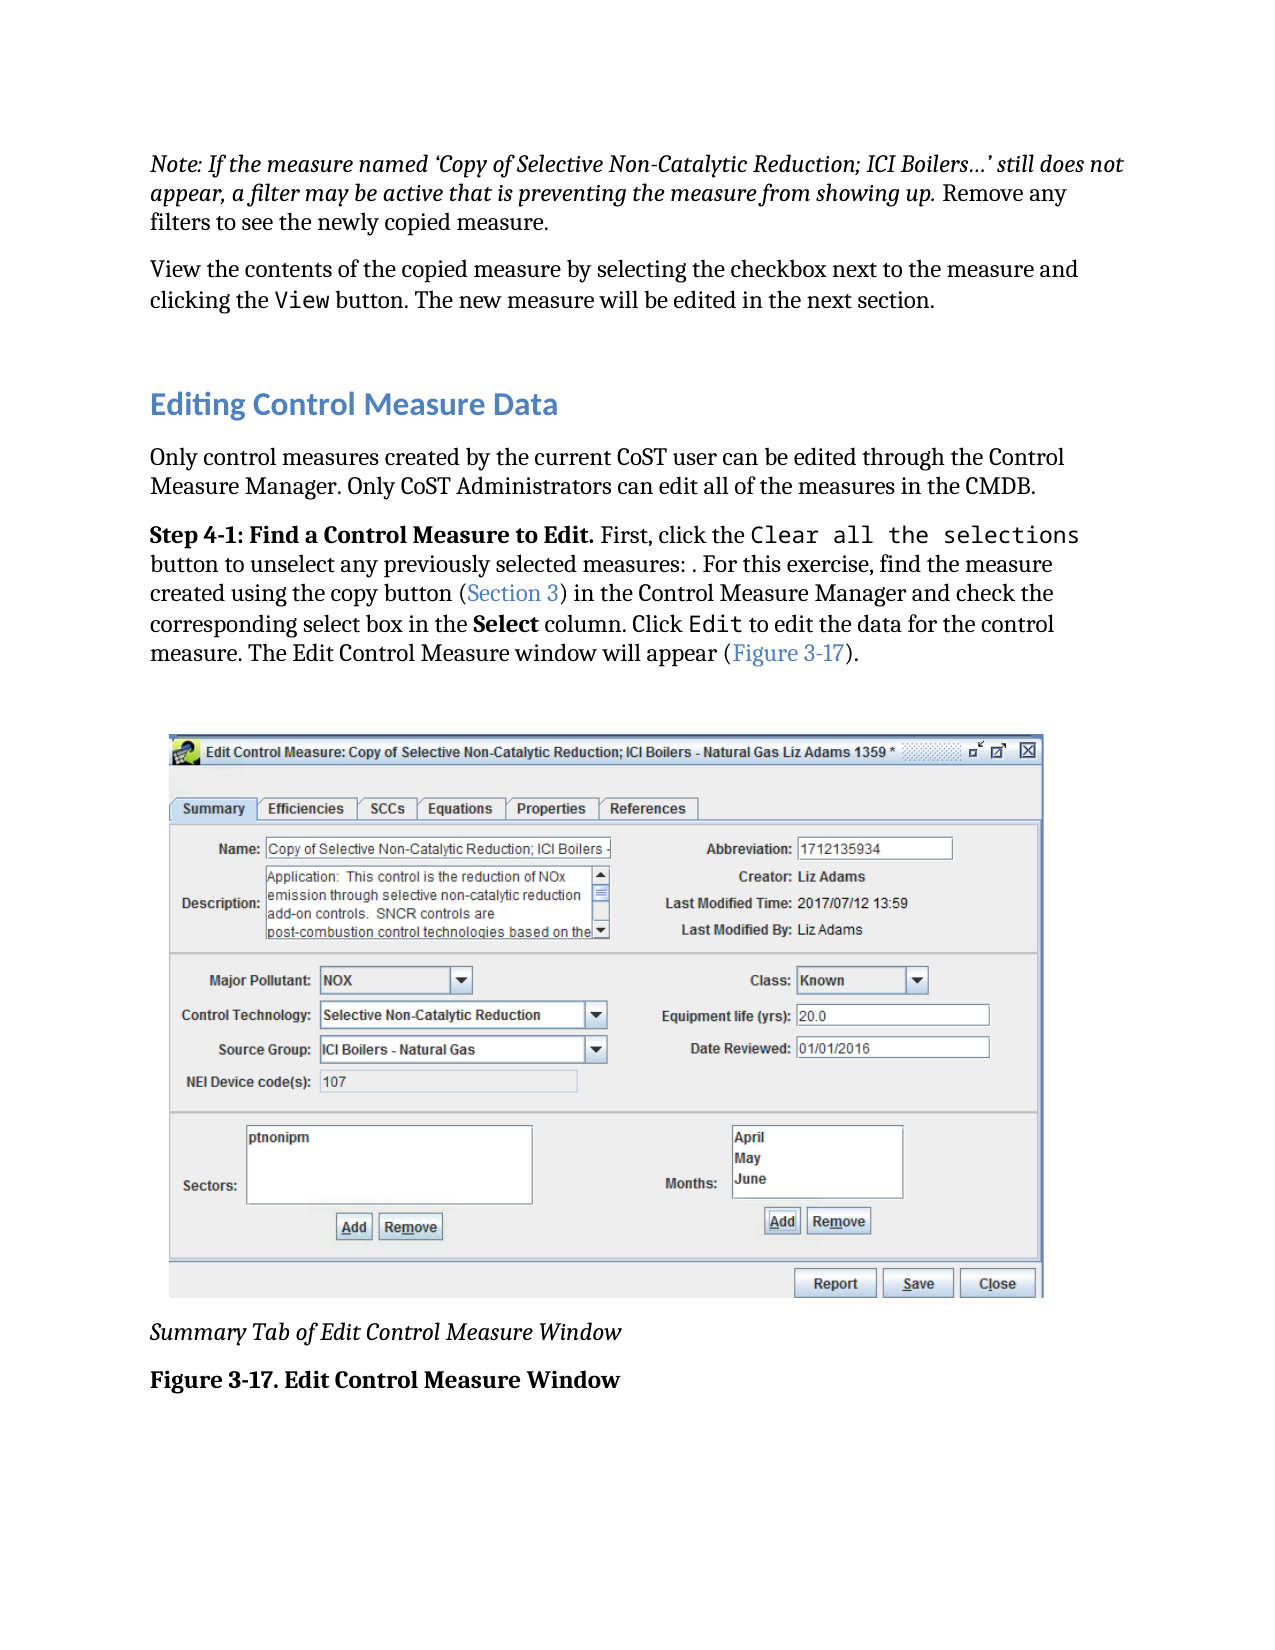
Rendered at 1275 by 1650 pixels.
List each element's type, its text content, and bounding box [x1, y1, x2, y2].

text Step 4-1: Find a Control Measure to Edit. First, click the Clear all the selections button to unselect any previously selected measures: . For this exercise, find the measure created using the copy button (Section 3) in the Control Measure Manager and check the corresponding select box in the Select column. Click Edit to edit the data for the control measure. The Edit Control Measure window will appear (Figure 3-17). [150, 519, 1125, 668]
picture [168, 734, 1044, 1298]
text Summary Tab of Edit Control Measure Window [150, 1318, 1125, 1347]
text Figure 3-17. Edit Control Measure Window [150, 1366, 1125, 1394]
text Note: If the measure named ‘Copy of Selective Non-Catalytic Reduction; ICI Boilers…’ still does not appear, a filter may be active that is preventing the measure from showing up. Remove any filters to see the newly copied measure. [150, 150, 1125, 236]
text View the contents of the copied measure by selecting the checkbox next to the measure and clicking the View button. The new measure will be edited in the next section. [150, 255, 1125, 315]
subtitle Editing Control Measure Data [150, 383, 1125, 424]
text Only control measures created by the current CoST user can be edited through the Control Measure Manager. Only CoST Administrators can edit all of the measures in the CMDB. [150, 443, 1125, 500]
